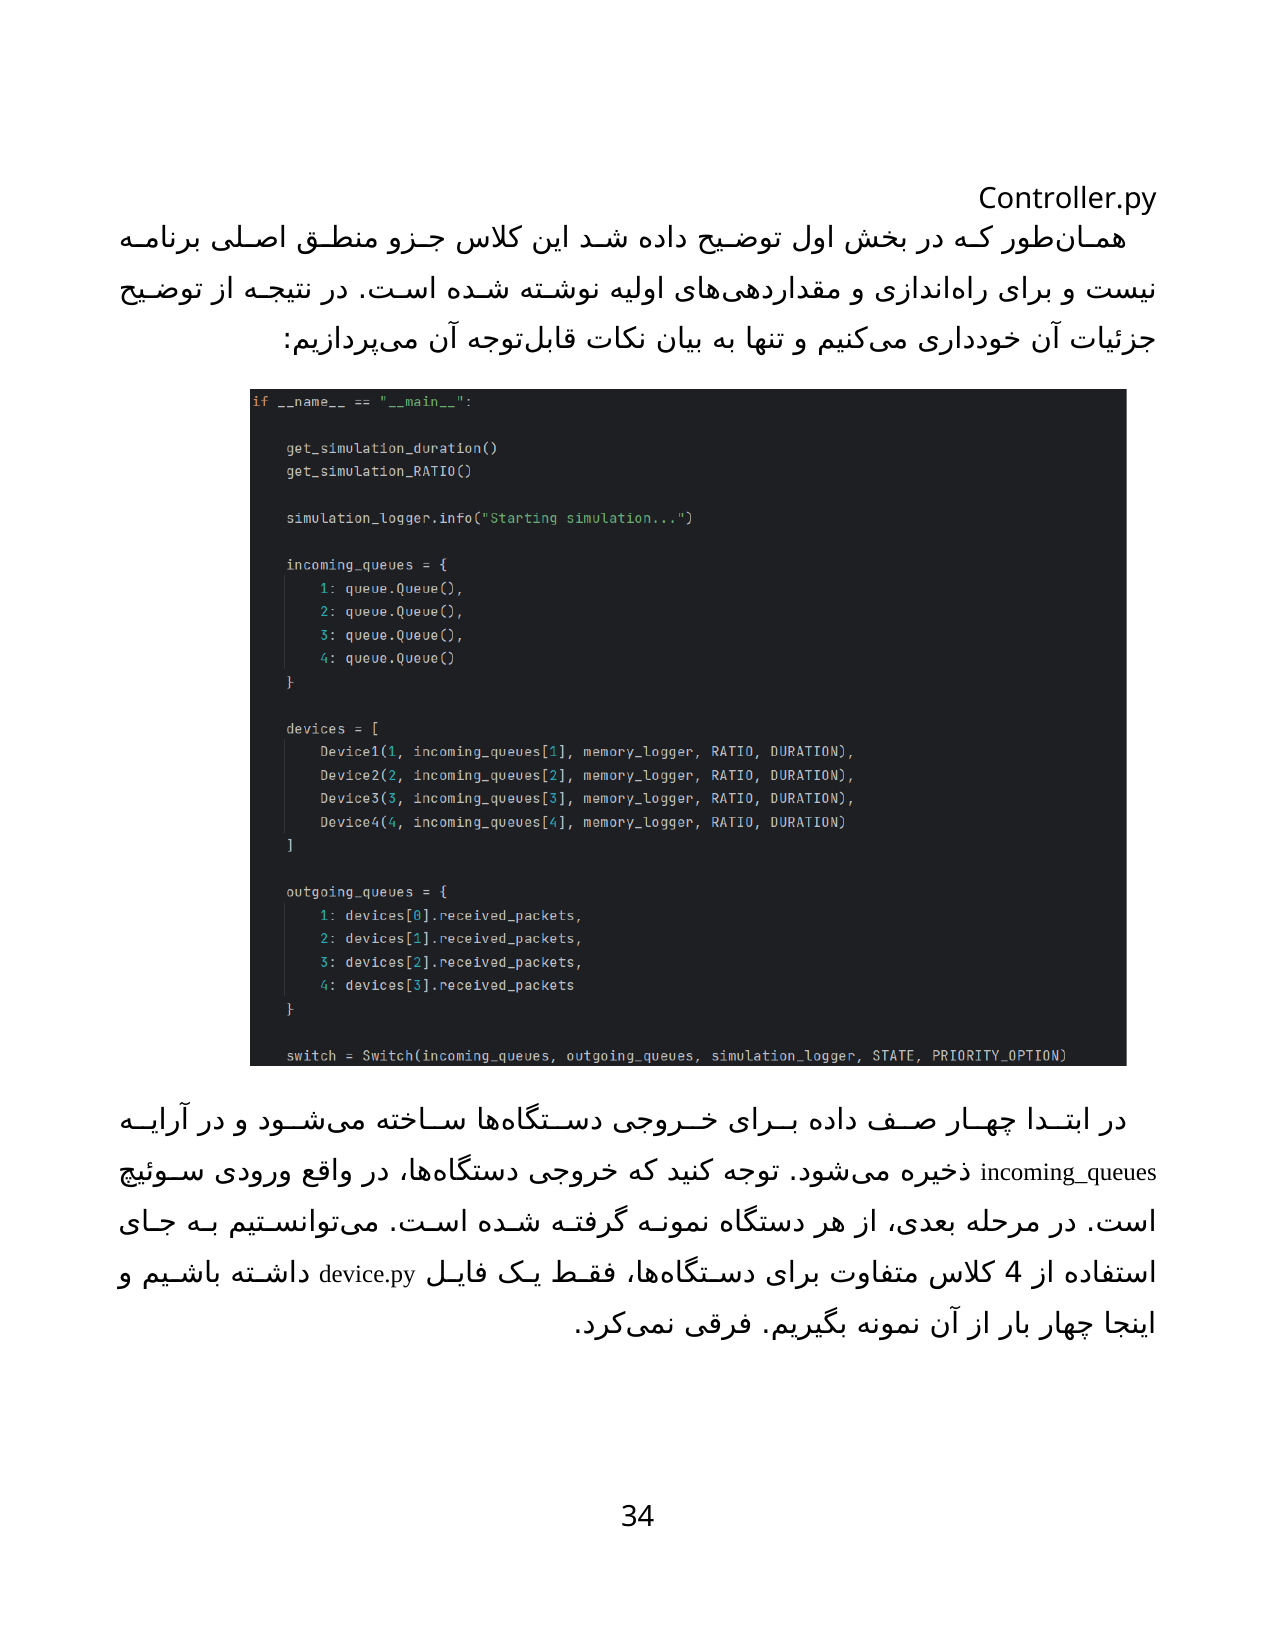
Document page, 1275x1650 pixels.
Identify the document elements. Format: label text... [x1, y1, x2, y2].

text همان‌طور که در بخش اول توضیح داده شد این کلاس جزو منطق اصلی برنامه نیست و برای راه‌اندازی و مقداردهی‌های اولیه نوشته شده است. در نتیجه از توضیح جزئیات آن خودداری می‌کنیم و تنها به بیان نکات قابل‌توجه آن می‌پردازیم: [118, 220, 1157, 356]
text در ابتدا چهار صف داده برای خروجی دستگاه‌ها ساخته می‌شود و در آرایه incoming_queues ذخیره می‌شود. توجه کنید که خروجی دستگاه‌ها، در واقع ورودی سوئیچ است. در مرحله بعدی، از هر دستگاه نمونه گرفته شده است. می‌توانستیم به جای استفاده از 4 کلاس متفاوت برای دستگاه‌ها، فقط یک فایل device.py داشته باشیم و اینجا چهار بار از آن نمونه بگیریم. فرقی نمی‌کرد. [118, 1102, 1157, 1340]
subtitle Controller.py [118, 177, 1157, 217]
picture [250, 389, 1127, 1066]
